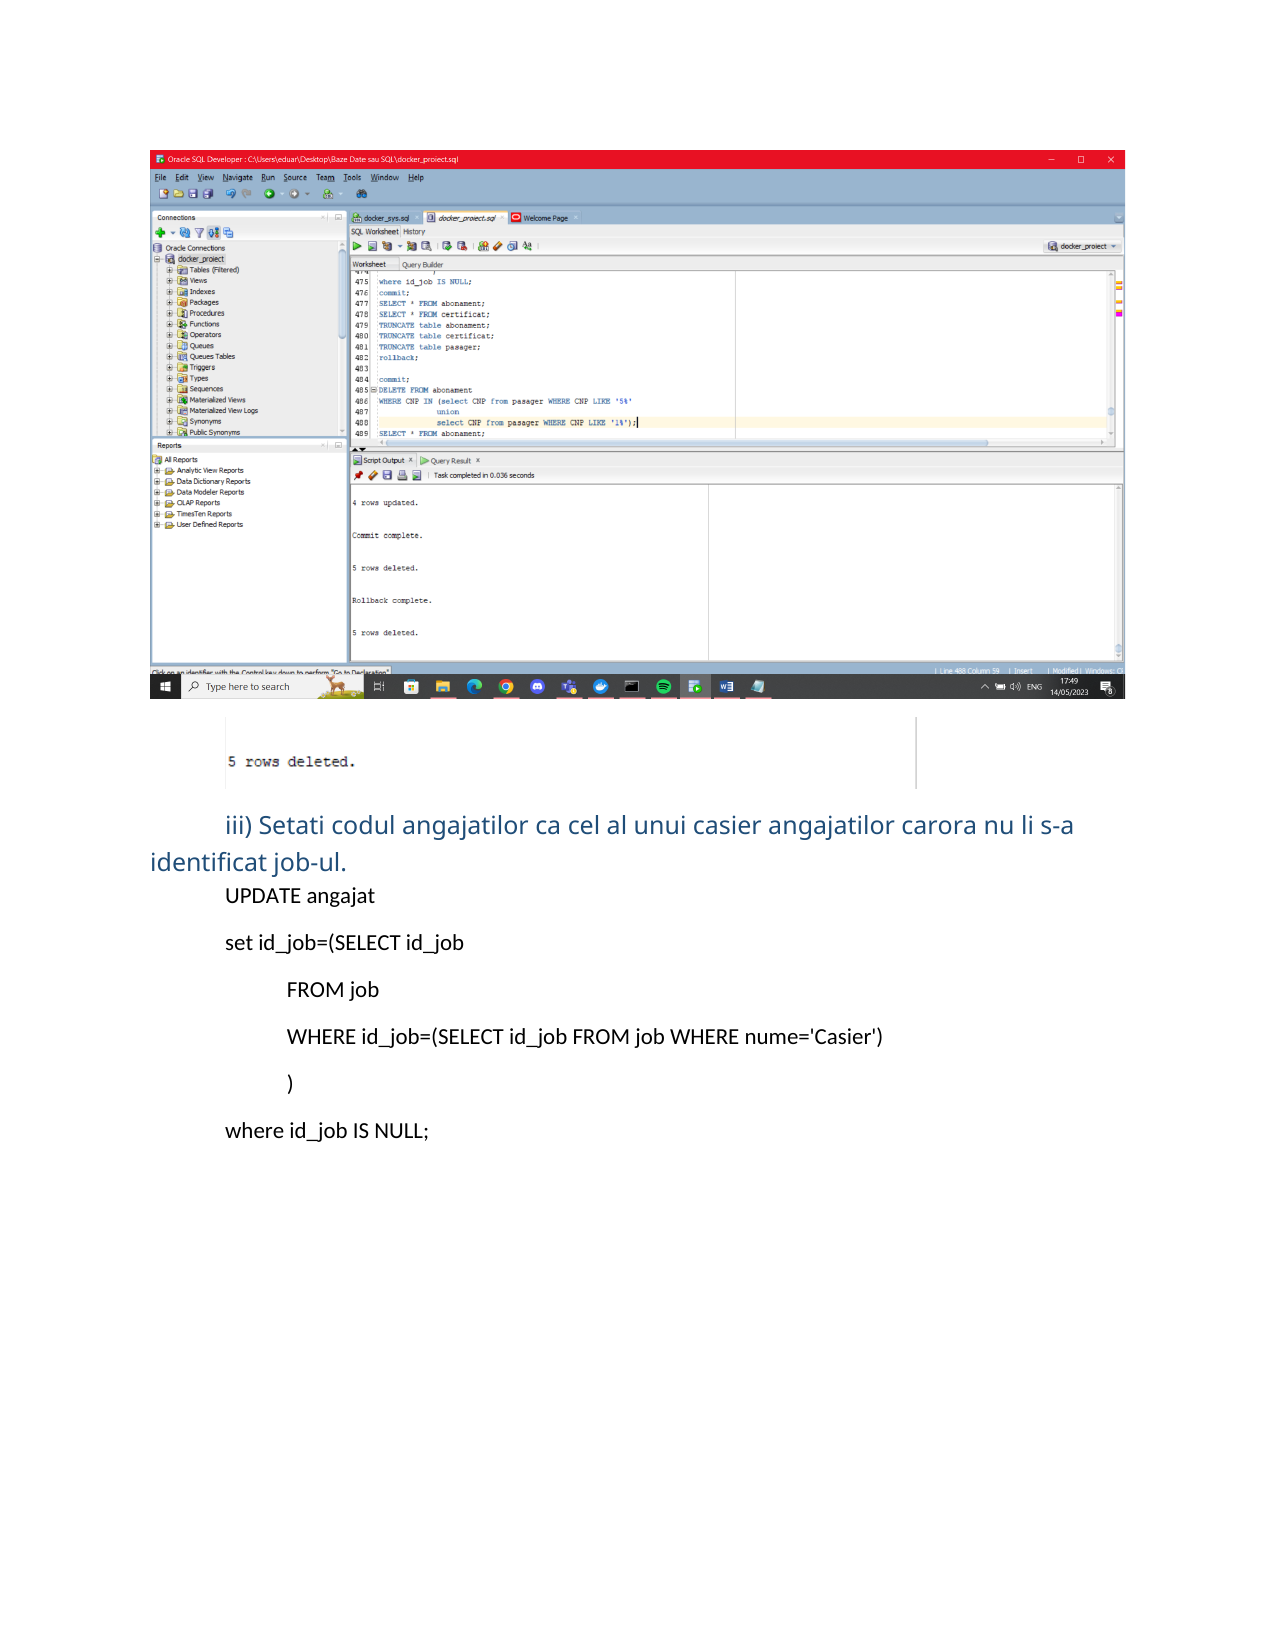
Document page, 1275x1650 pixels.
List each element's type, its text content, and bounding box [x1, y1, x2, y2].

text UPDATE angajat [150, 881, 1125, 909]
picture [225, 717, 1200, 789]
text ) [150, 1069, 1125, 1097]
text FROM job [150, 975, 1125, 1003]
subtitle iii) Setati codul angajatilor ca cel al unui casier angajatilor carora nu li s-a identificat job-ul. [150, 808, 1125, 879]
text WHERE id_job=(SELECT id_job FROM job WHERE nume='Casier') [150, 1022, 1125, 1050]
text where id_job IS NULL; [150, 1116, 1125, 1144]
text set id_job=(SELECT id_job [150, 928, 1125, 956]
picture [150, 150, 1125, 699]
